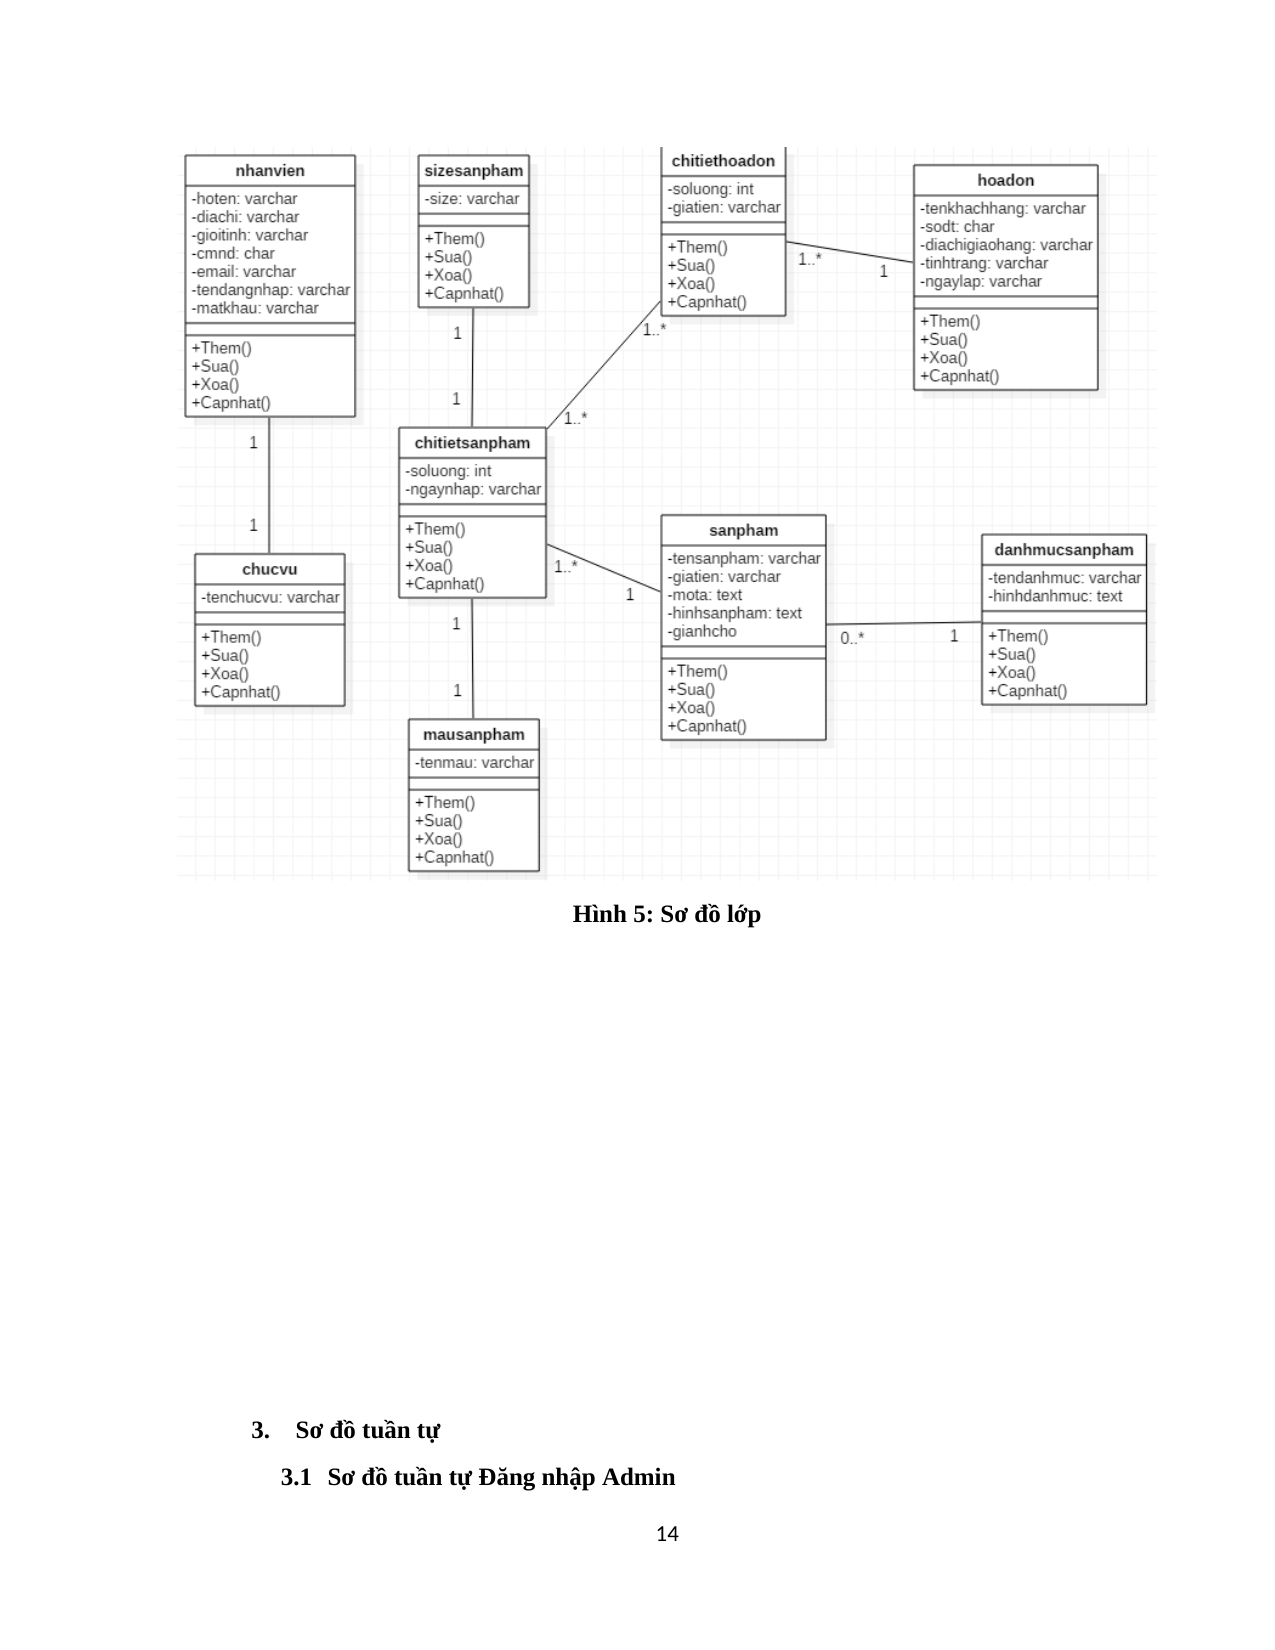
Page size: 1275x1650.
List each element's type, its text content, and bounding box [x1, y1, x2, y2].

list Sơ đồ tuần tự [251, 1415, 1157, 1443]
text Hình 5: Sơ đồ lớp [177, 899, 1157, 928]
list Sơ đồ tuần tự Đăng nhập Admin [266, 1462, 1157, 1490]
picture [177, 147, 1157, 881]
